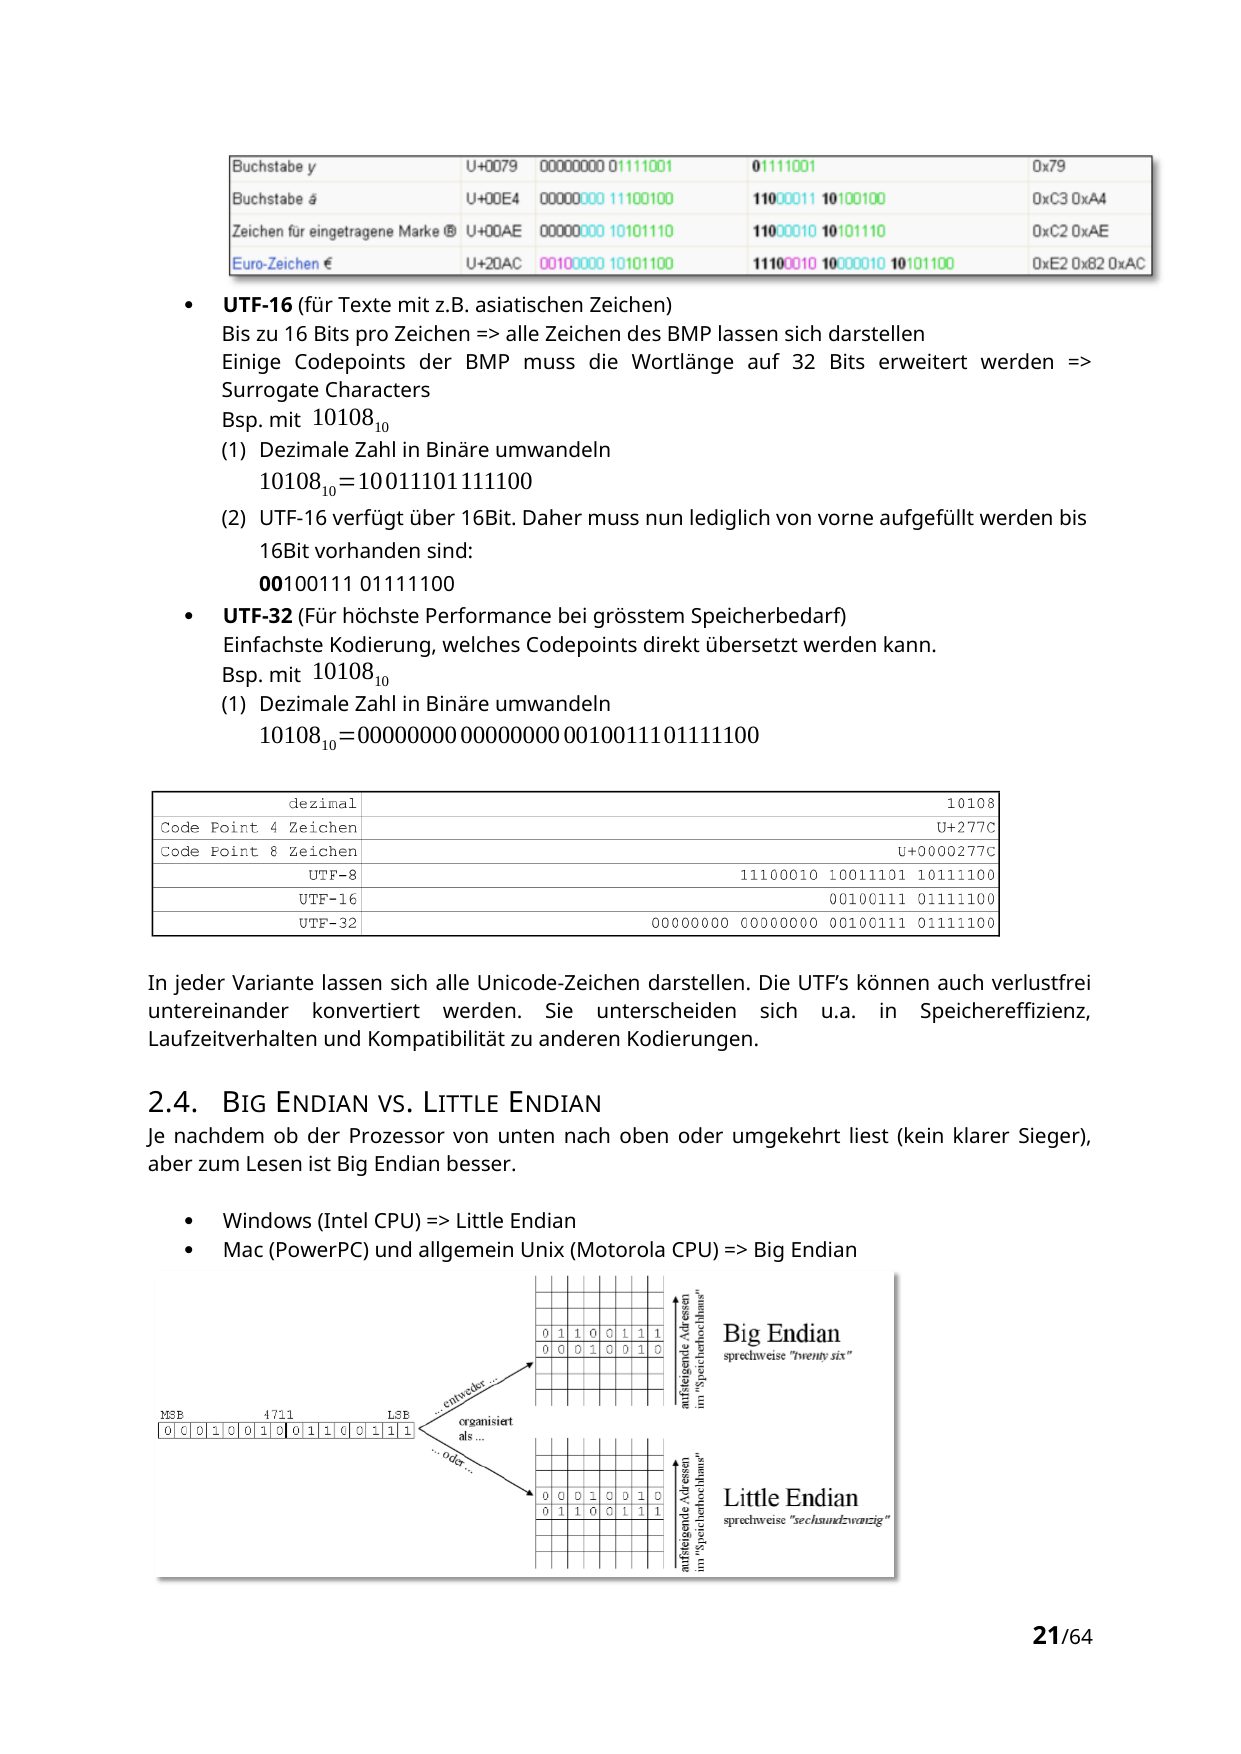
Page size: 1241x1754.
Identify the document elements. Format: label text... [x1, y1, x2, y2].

list UTF-16 verfügt über 16Bit. Daher muss nun lediglich von vorne aufgefüllt werden bis 16Bit vorhanden sind: 00100111 01111100 [221, 503, 1093, 597]
text Bis zu 16 Bits pro Zeichen => alle Zeichen des BMP lassen sich darstellen [221, 319, 1093, 347]
picture [222, 147, 1168, 291]
text Einige Codepoints der BMP muss die Wortlänge auf 32 Bits erweitert werden => Surrogate Characters [221, 347, 1093, 404]
picture [147, 786, 1004, 940]
text Bsp. mit [148, 404, 1093, 435]
list Einfachste Kodierung, welches Codepoints direkt übersetzt werden kann. [223, 630, 1093, 658]
picture [147, 1263, 902, 1588]
list Dezimale Zahl in Binäre umwandeln [221, 435, 1093, 499]
list Windows (Intel CPU) => Little Endian [185, 1206, 1093, 1235]
list UTF-32 (Für höchste Performance bei grösstem Speicherbedarf) [185, 601, 1093, 630]
list Mac (PowerPC) und allgemein Unix (Motorola CPU) => Big Endian [185, 1235, 1093, 1263]
subtitle Big Endian vs. Little Endian [148, 1081, 1093, 1121]
text Je nachdem ob der Prozessor von unten nach oben oder umgekehrt liest (kein klarer Sieger), aber zum Lesen ist Big Endian besser. [148, 1121, 1093, 1178]
text Bsp. mit [148, 658, 1093, 689]
list UTF-16 (für Texte mit z.B. asiatischen Zeichen) [185, 290, 1093, 319]
list Dezimale Zahl in Binäre umwandeln [221, 689, 1093, 753]
text In jeder Variante lassen sich alle Unicode-Zeichen darstellen. Die UTF’s können auch verlustfrei untereinander konvertiert werden. Sie unterscheiden sich u.a. in Speichereffizienz, Laufzeitverhalten und Kompatibilität zu anderen Kodierungen. [148, 968, 1093, 1053]
